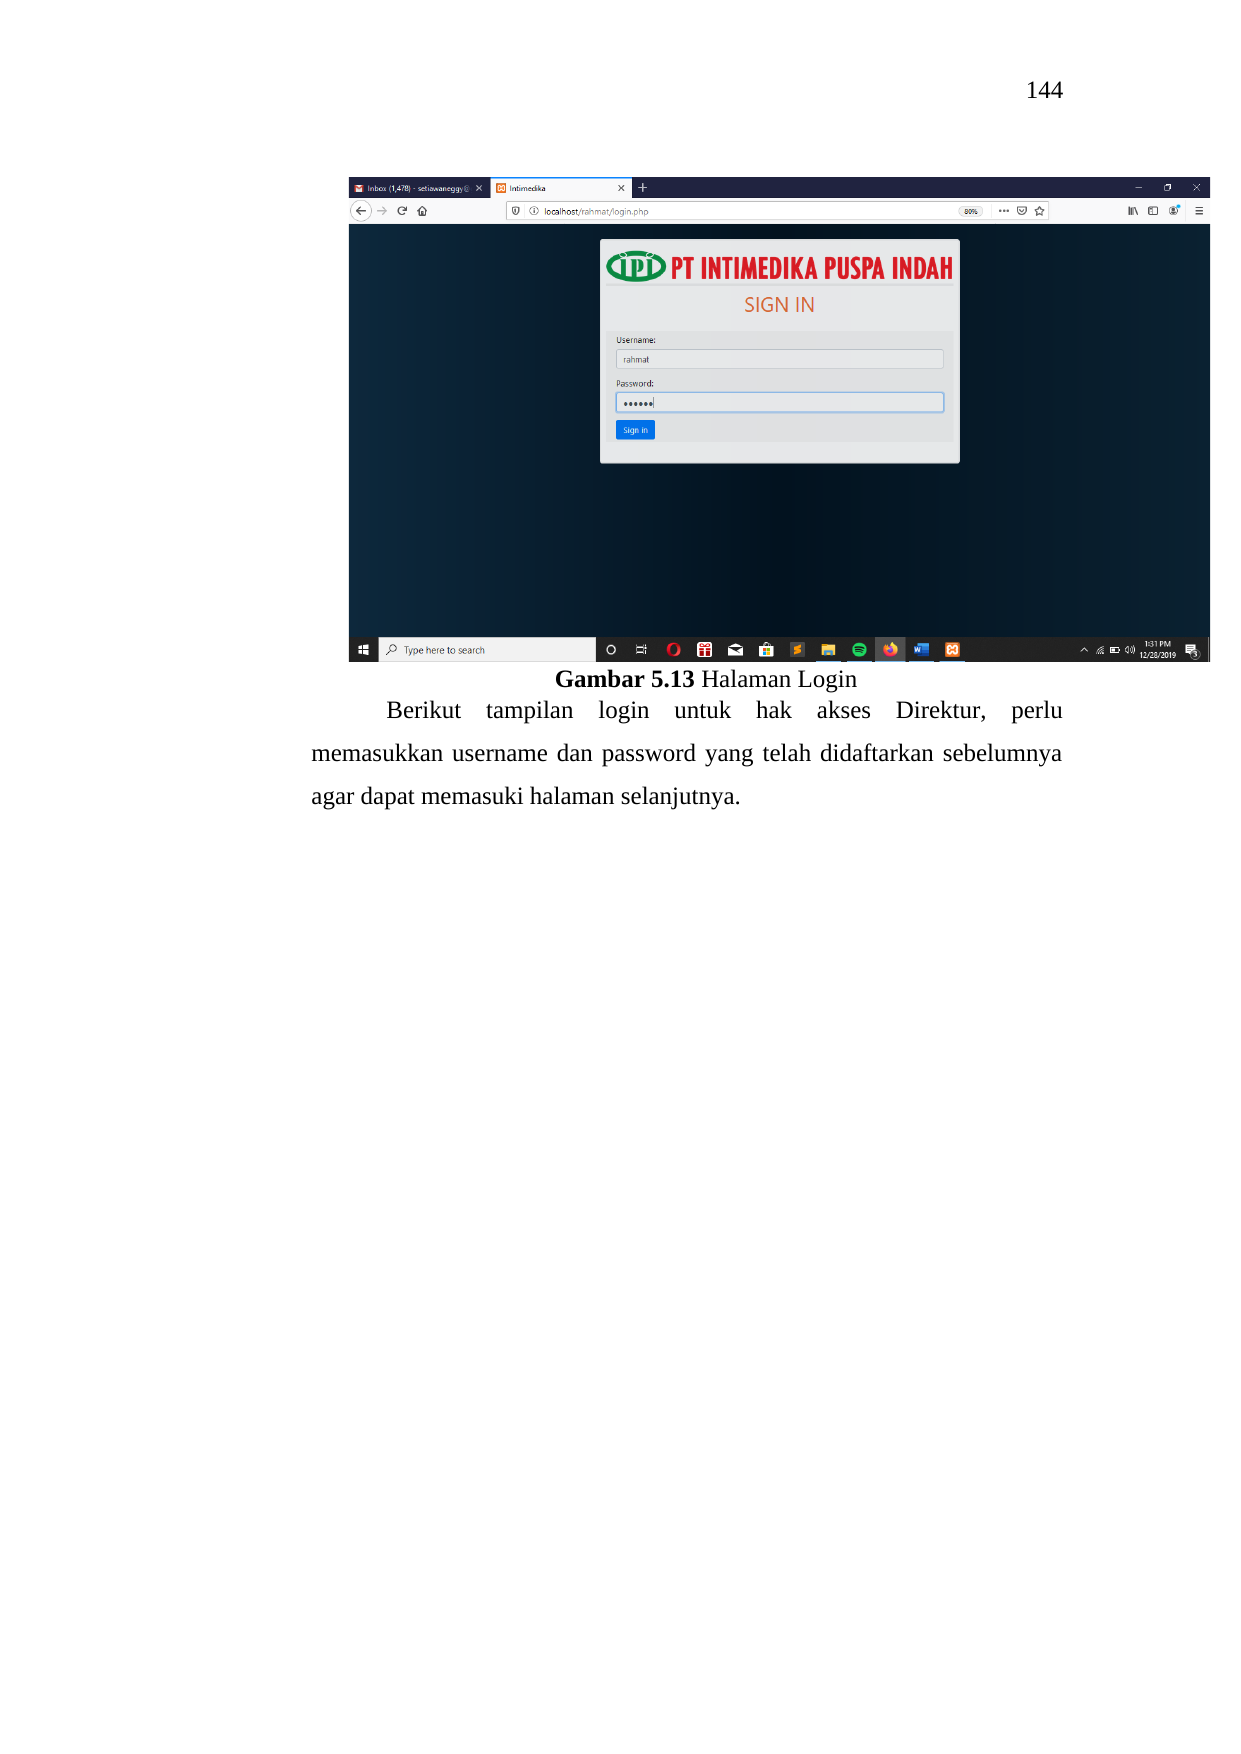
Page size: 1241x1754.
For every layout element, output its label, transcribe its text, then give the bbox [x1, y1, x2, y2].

list Gambar 5.13 Halaman Login [349, 664, 1063, 692]
list Berikut tampilan login untuk hak akses Direktur, perlu memasukkan username dan password yang telah didaftarkan sebelumnya agar dapat memasuki halaman selanjutnya. [311, 695, 1063, 810]
picture [348, 177, 1211, 662]
